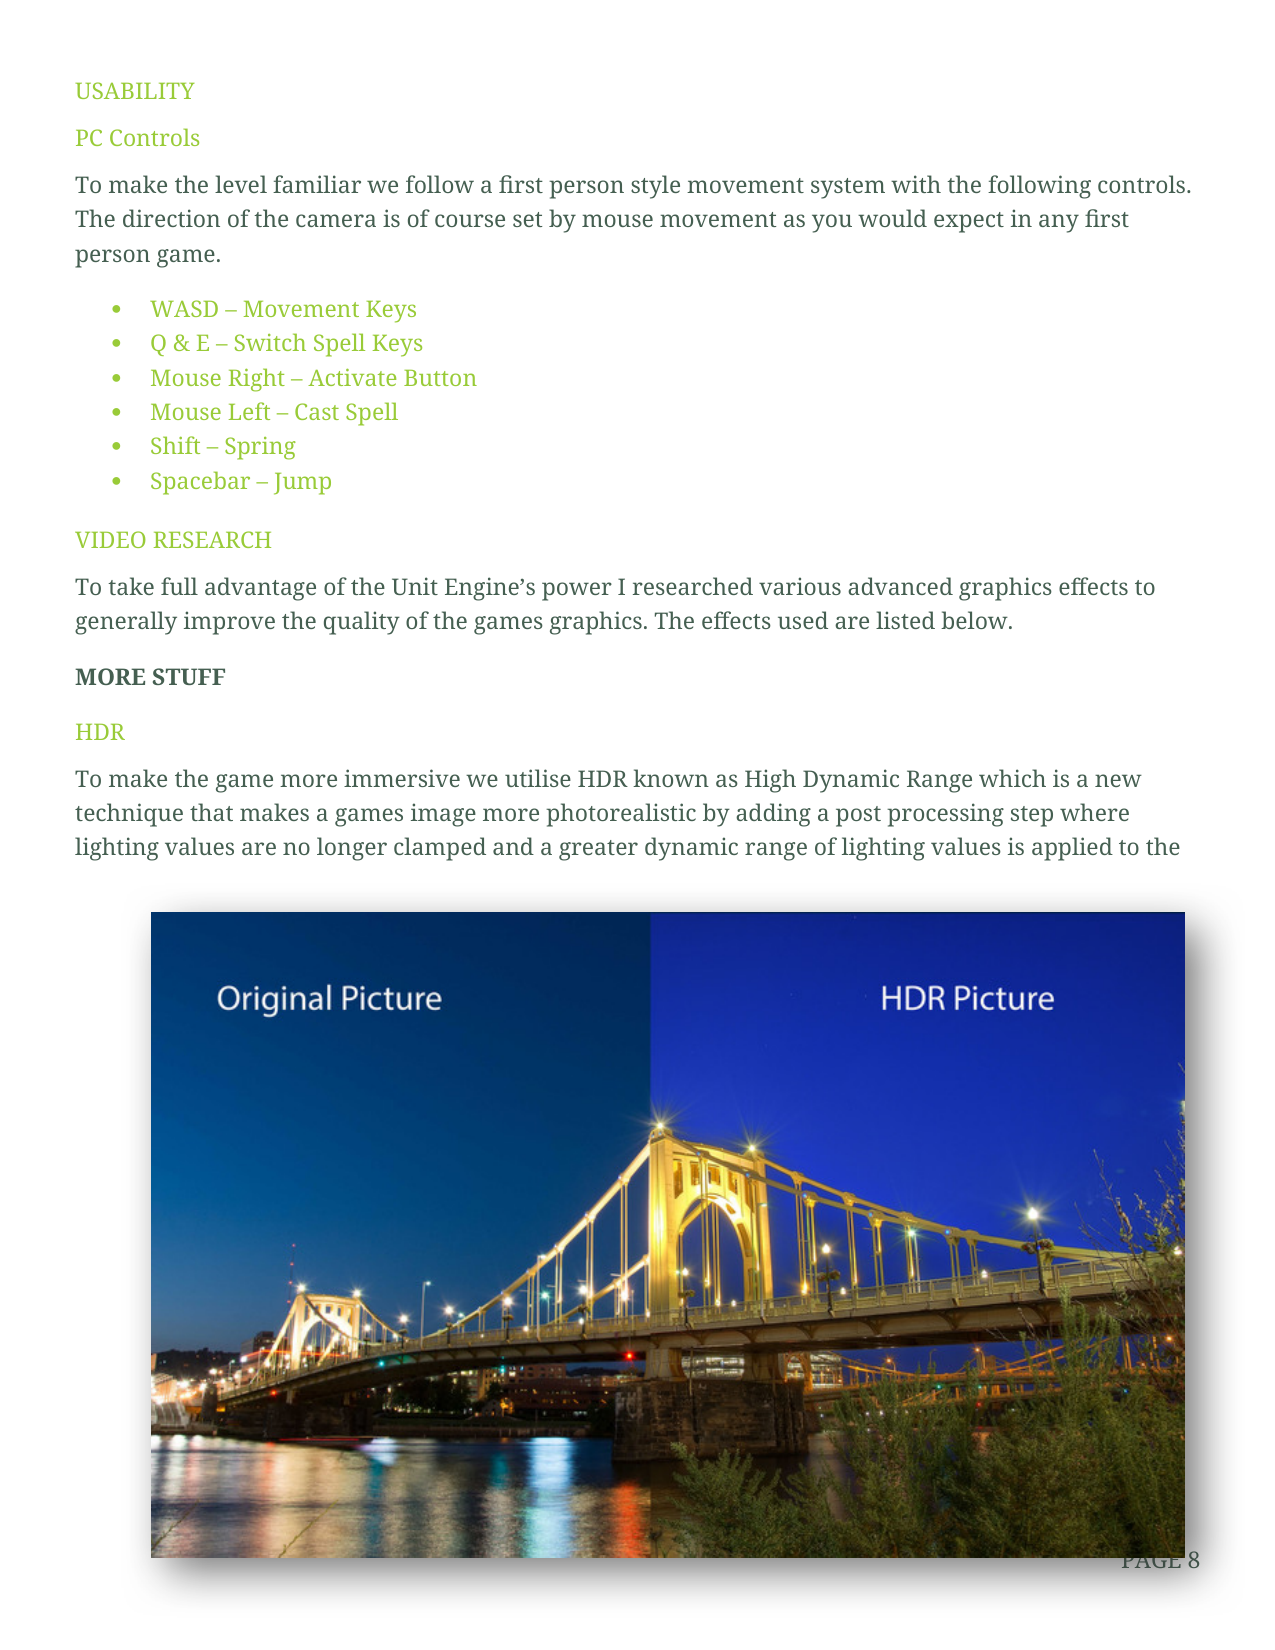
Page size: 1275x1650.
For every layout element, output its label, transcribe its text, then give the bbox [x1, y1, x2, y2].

text To make the game more immersive we utilise HDR known as High Dynamic Range which is a new technique that makes a games image more photorealistic by adding a post processing step where lighting values are no longer clamped and a greater dynamic range of lighting values is applied to the frame resulting in more luminance. We enabled this in Unity which is in the engine by default to improve the overall picture. [75, 762, 1200, 862]
subtitle PC Controls [75, 122, 1200, 153]
list Mouse Right – Activate Button [112, 361, 1200, 393]
list Spacebar – Jump [112, 464, 1200, 496]
picture [151, 912, 1185, 1558]
subtitle HDR [75, 716, 1200, 747]
text MORE STUFF [75, 660, 1200, 692]
subtitle Video Research [75, 524, 1200, 555]
list Q & E – Switch Spell Keys [112, 327, 1200, 358]
list Mouse Left – Cast Spell [112, 396, 1200, 427]
list Shift – Spring [112, 430, 1200, 461]
subtitle Usability [75, 75, 1200, 106]
text To make the level familiar we follow a first person style movement system with the following controls. The direction of the camera is of course set by mouse movement as you would expect in any first person game. [75, 169, 1200, 269]
text To take full advantage of the Unit Engine’s power I researched various advanced graphics effects to generally improve the quality of the games graphics. The effects used are listed below. [75, 571, 1200, 636]
list WASD – Movement Keys [112, 293, 1200, 324]
